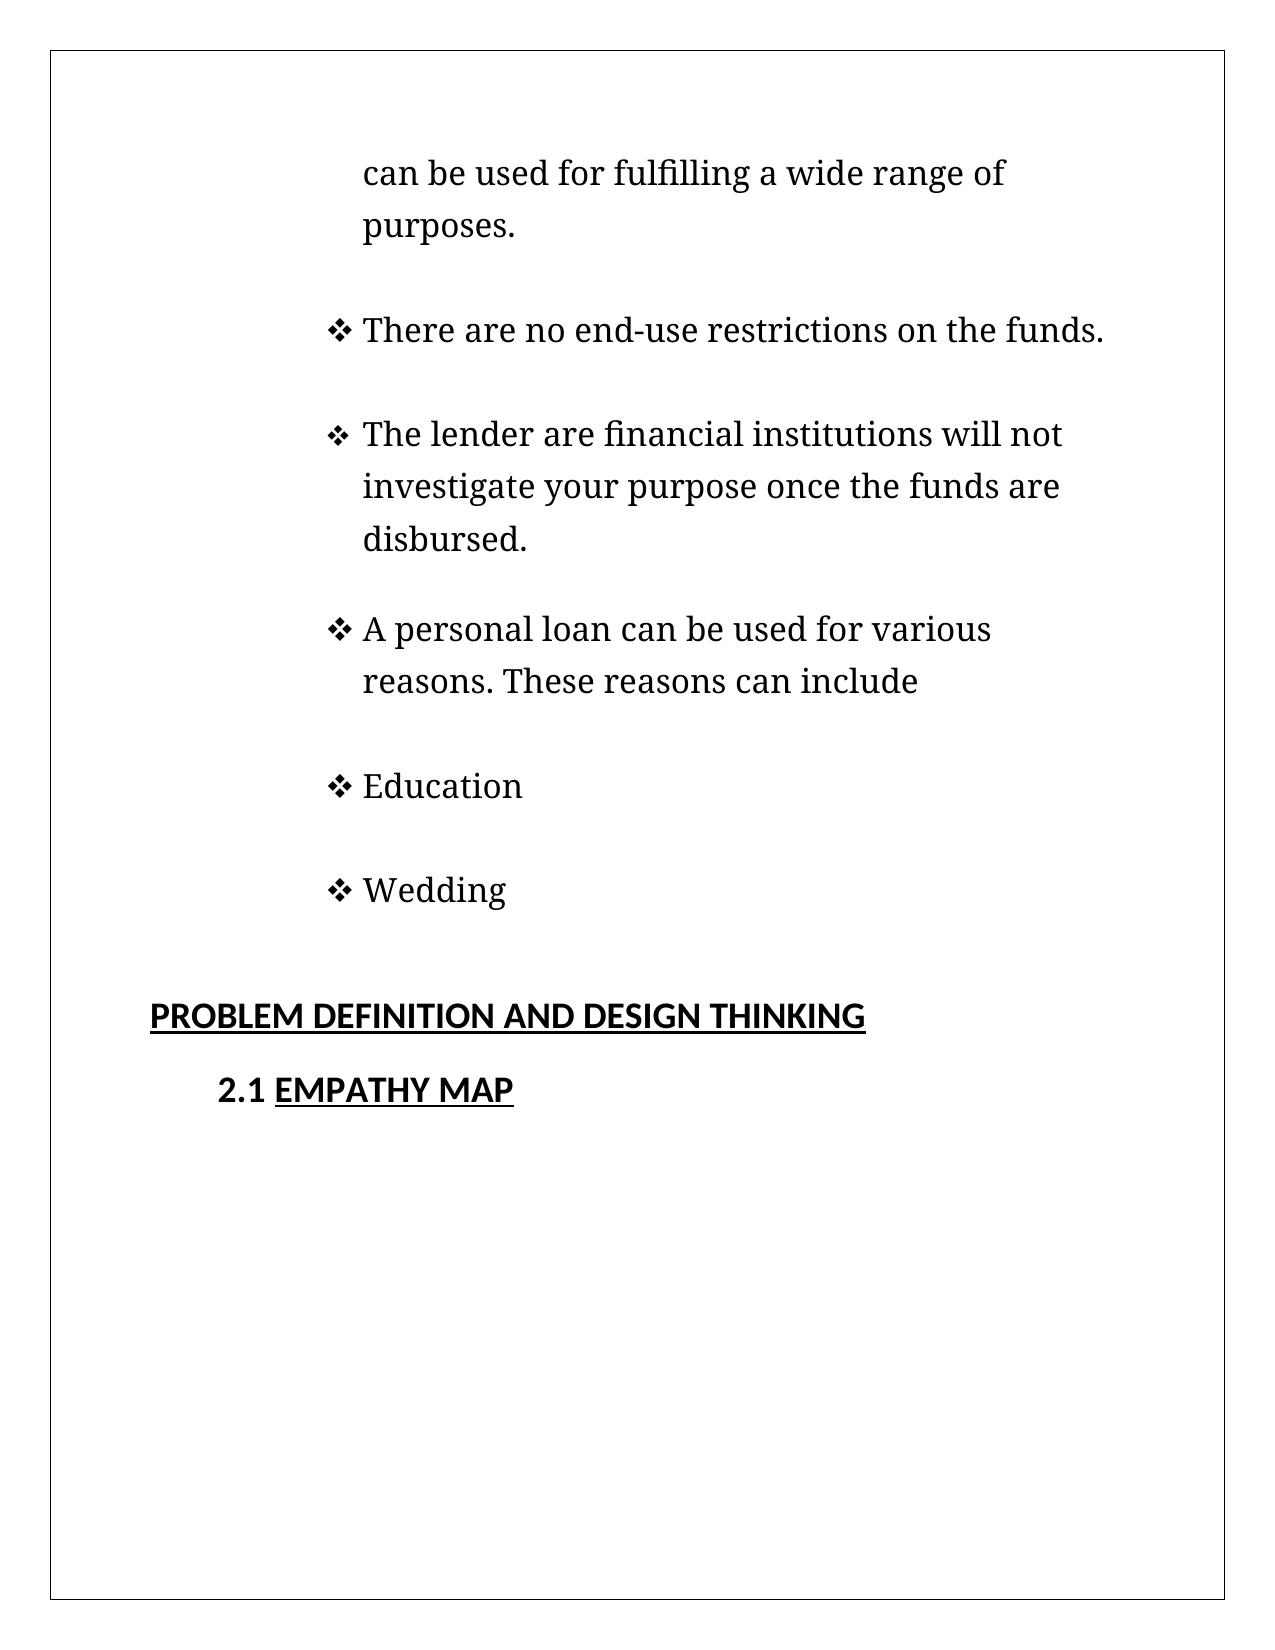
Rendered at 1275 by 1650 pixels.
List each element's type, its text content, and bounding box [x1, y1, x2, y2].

list Wedding [325, 867, 1125, 912]
list Education [325, 763, 1125, 808]
list There are no end-use restrictions on the funds. [325, 307, 1125, 352]
text 2.1 EMPATHY MAP [150, 1066, 1125, 1112]
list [325, 150, 1125, 248]
list A personal loan can be used for various reasons. These reasons can include [325, 606, 1125, 704]
text PROBLEM DEFINITION AND DESIGN THINKING [150, 992, 1125, 1038]
list The lender are financial institutions will not investigate your purpose once the funds are disbursed. [325, 411, 1125, 561]
